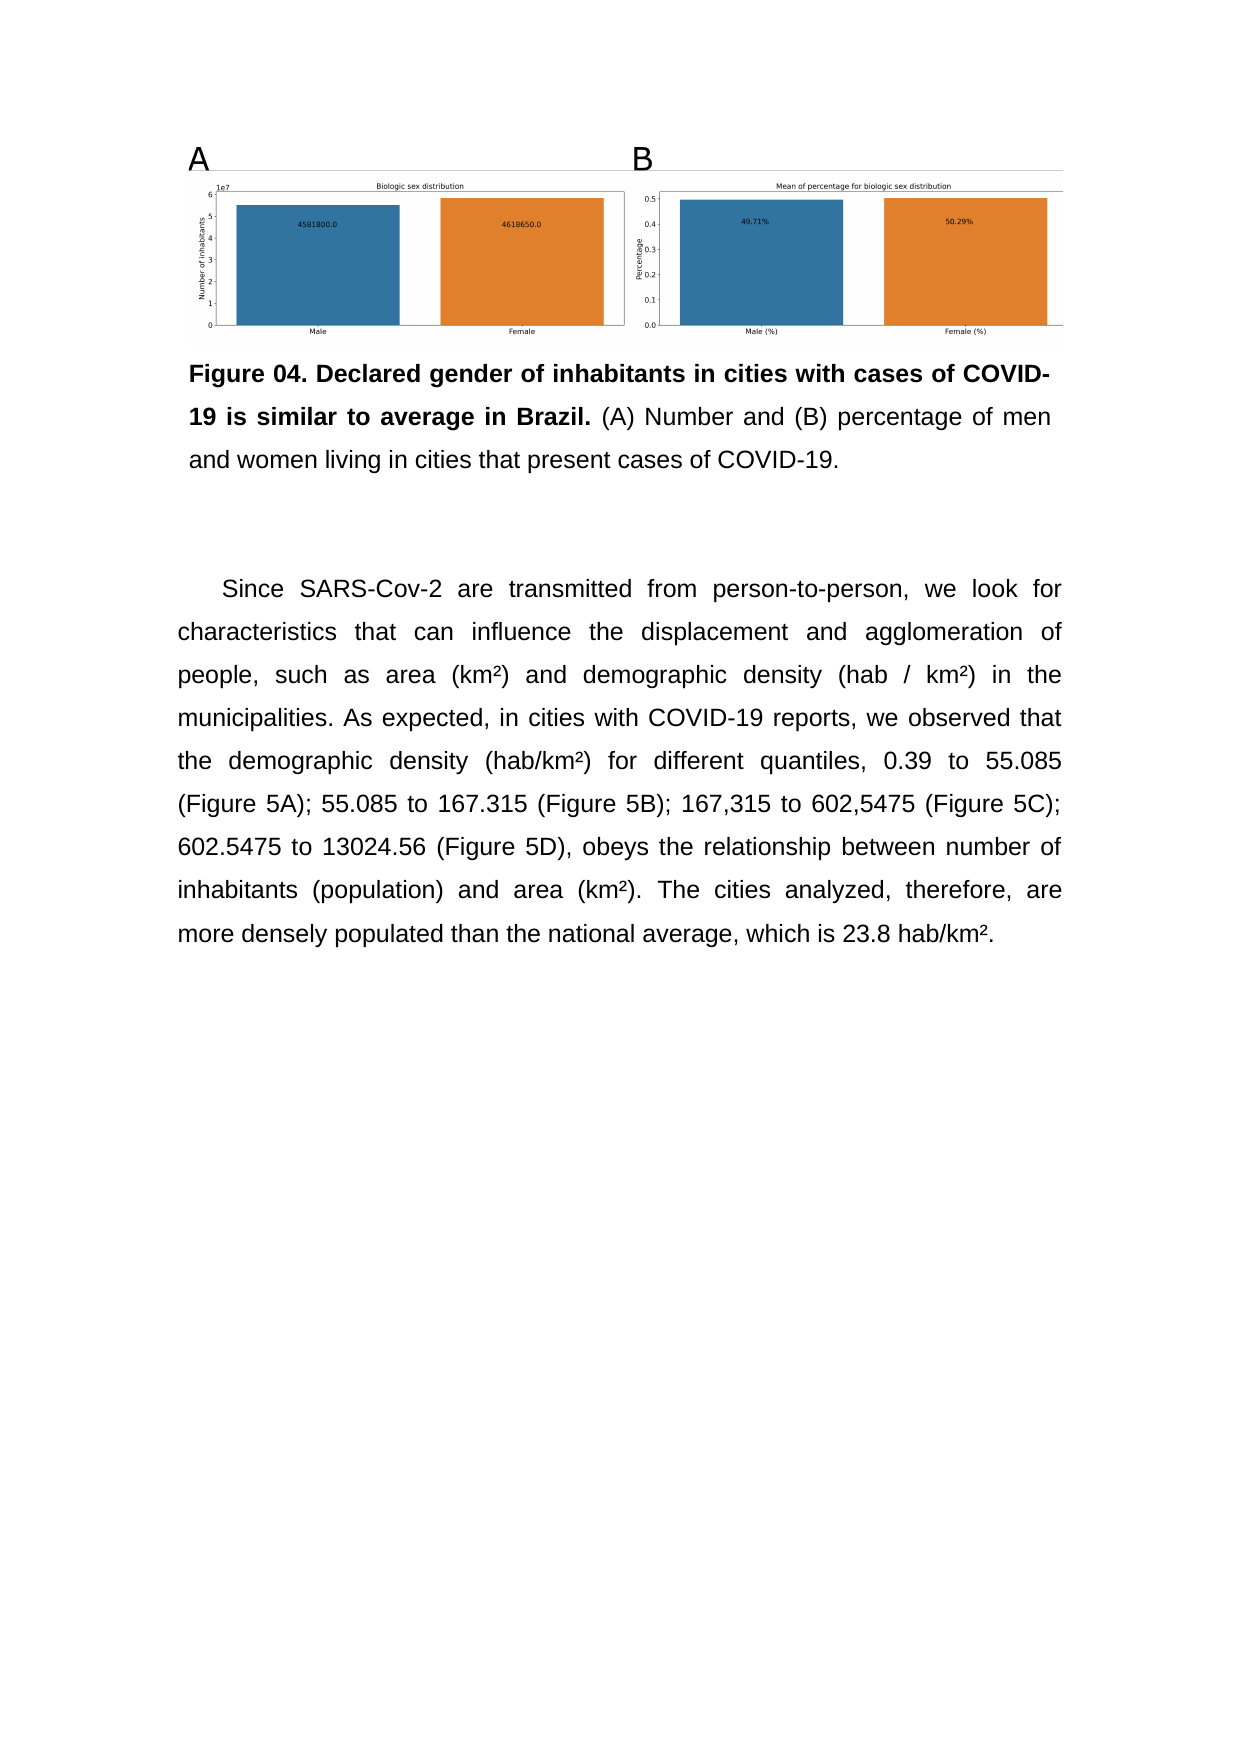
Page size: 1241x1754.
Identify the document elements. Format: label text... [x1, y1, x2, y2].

table_cell Figure 04. Declared gender of inhabitants in cities with cases of COVID-19 is similar to average in Brazil. (A) Number and (B) percentage of men and women living in cities that present cases of COVID-19. [177, 359, 1063, 487]
text Since SARS-Cov-2 are transmitted from person-to-person, we look for characteristics that can influence the displacement and agglomeration of people, such as area (km²) and demographic density (hab / km²) in the municipalities. As expected, in cities with COVID-19 reports, we observed that the demographic density (hab/km²) for different quantiles, 0.39 to 55.085 (Figure 5A); 55.085 to 167.315 (Figure 5B); 167,315 to 602,5475 (Figure 5C); 602.5475 to 13024.56 (Figure 5D), obeys the relationship between number of inhabitants (population) and area (km²). The cities analyzed, therefore, are more densely populated than the national average, which is 23.8 hab/km². [177, 574, 1063, 947]
picture [188, 147, 1064, 347]
table_header [177, 148, 1063, 359]
